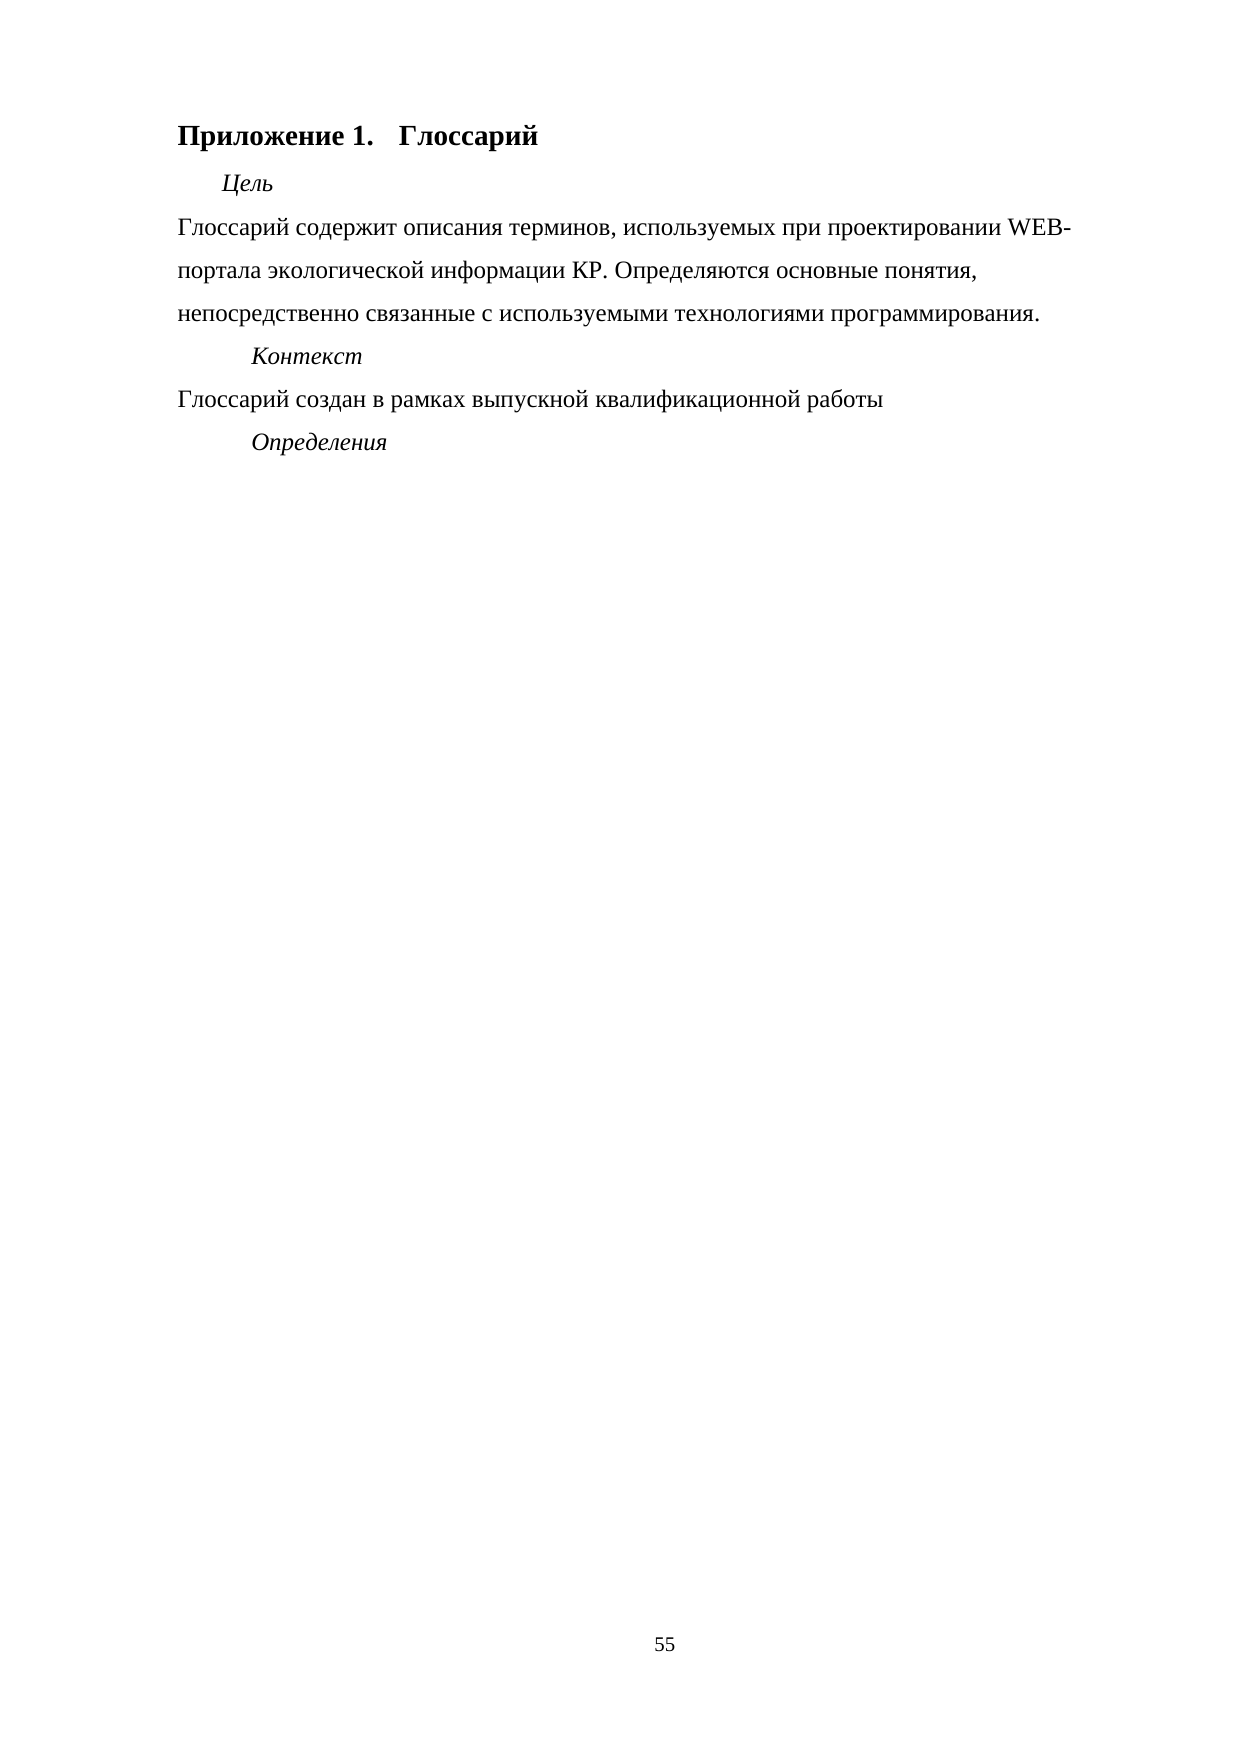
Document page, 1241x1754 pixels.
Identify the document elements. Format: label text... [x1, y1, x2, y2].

text Глоссарий создан в рамках выпускной квалификационной работы [177, 384, 1152, 413]
text Глоссарий содержит описания терминов, используемых при проектировании WEB-портала экологической информации КР. Определяются основные понятия, непосредственно связанные с используемыми технологиями программирования. [177, 212, 1152, 327]
subtitle Глоссарий [177, 118, 1152, 152]
text Контекст [177, 341, 1152, 370]
text Определения [177, 427, 1152, 456]
text Цель [177, 168, 1152, 197]
